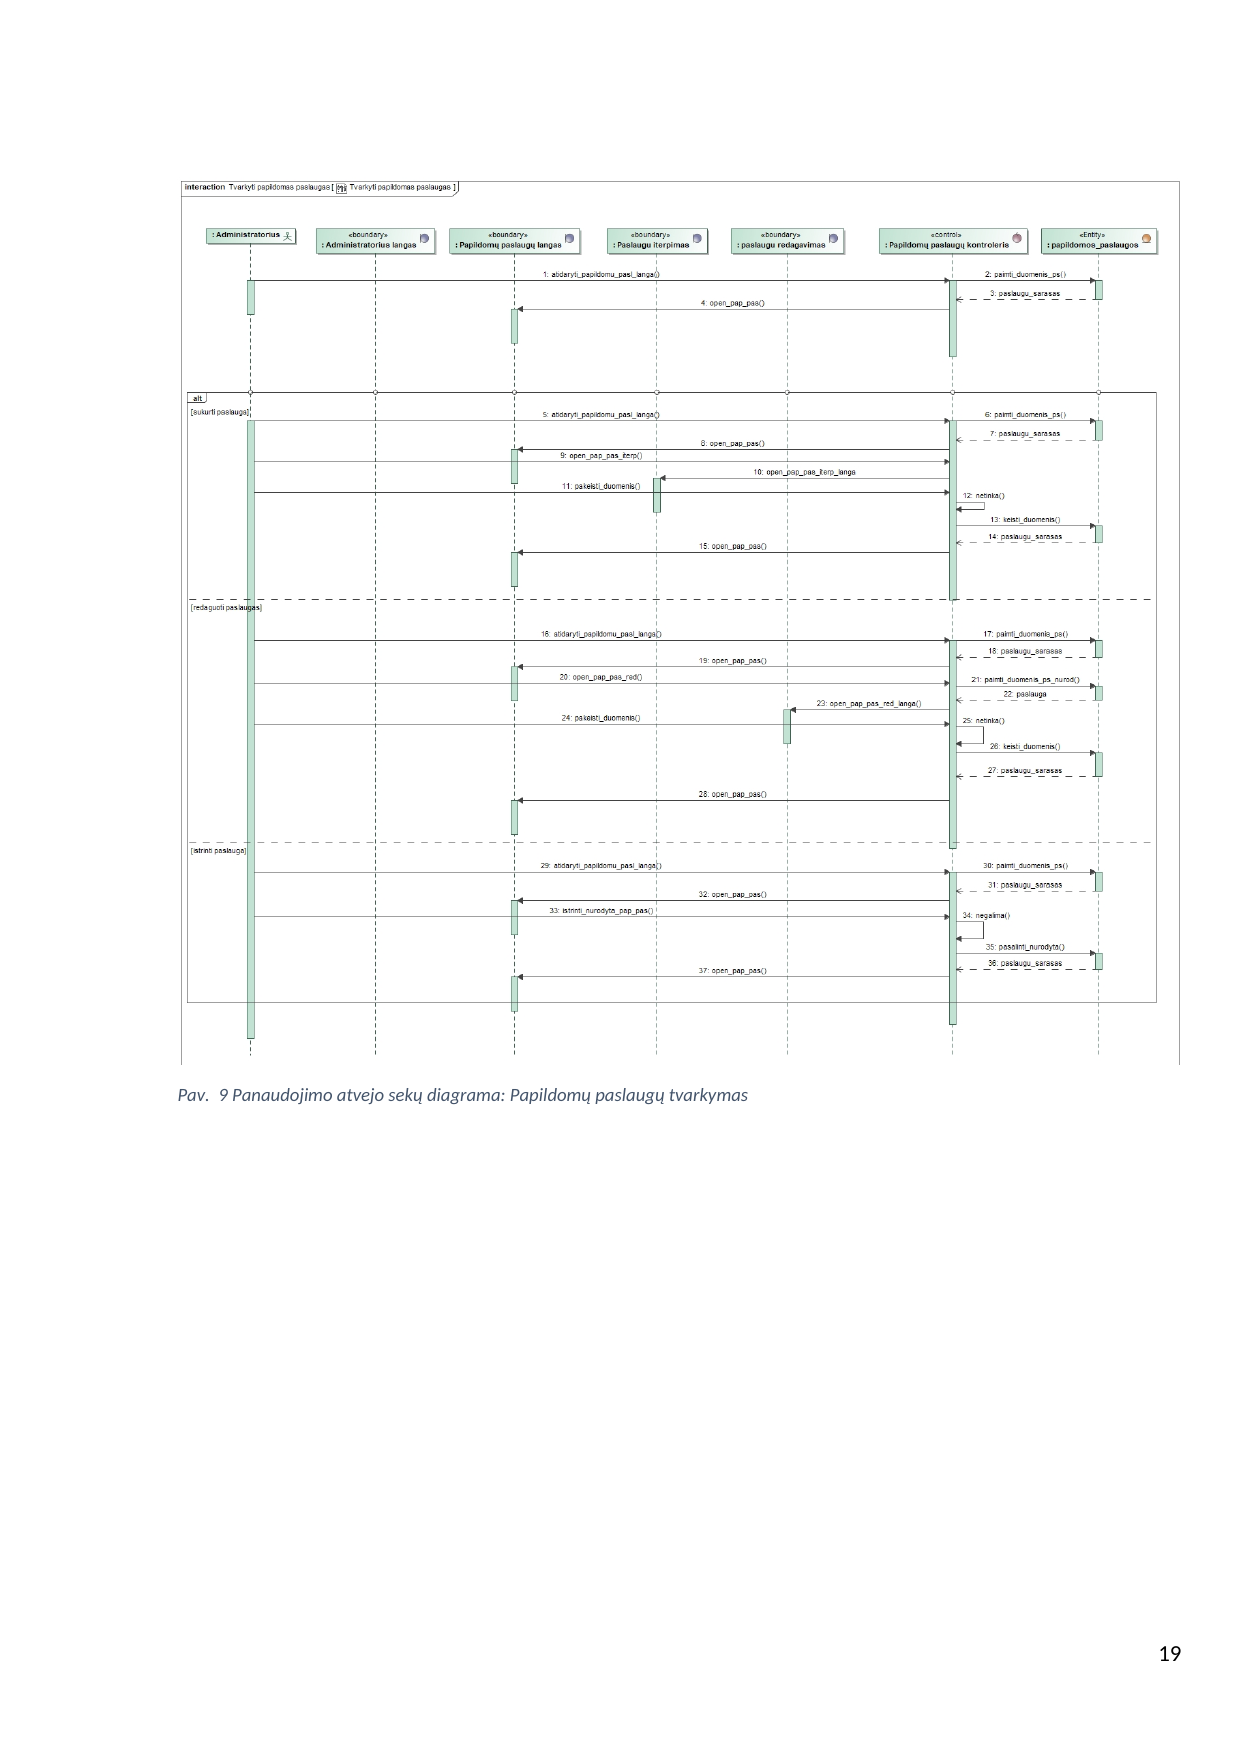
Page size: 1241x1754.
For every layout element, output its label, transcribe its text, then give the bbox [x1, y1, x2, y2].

picture [177, 177, 1182, 1065]
text Pav. 9 Panaudojimo atvejo sekų diagrama: Papildomų paslaugų tvarkymas [177, 1083, 1181, 1106]
